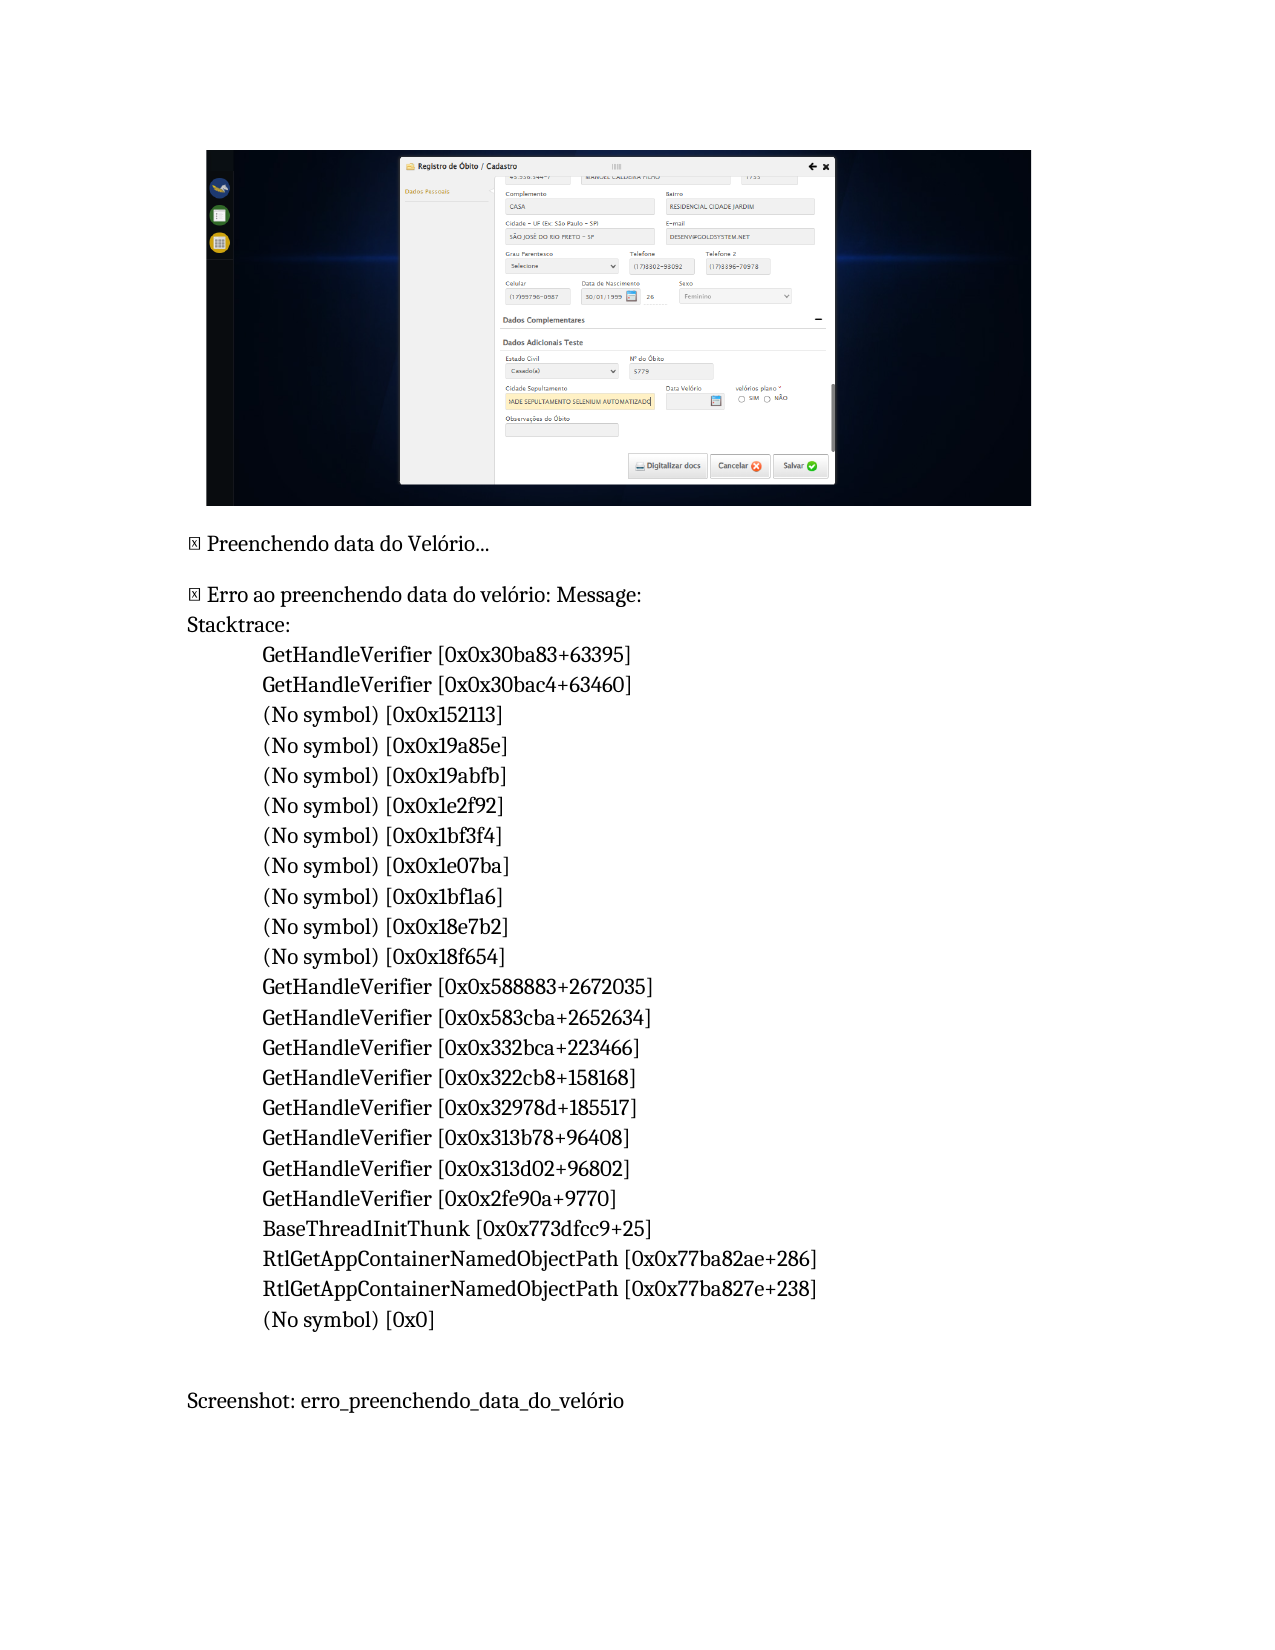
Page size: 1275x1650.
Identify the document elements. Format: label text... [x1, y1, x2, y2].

text 🔄 Preenchendo data do Velório... [187, 530, 1087, 557]
picture [206, 150, 1032, 506]
text ❌ Erro ao preenchendo data do velório: Message: Stacktrace: GetHandleVerifier [0x0x30ba83+63395] GetHandleVerifier [0x0x30bac4+63460] (No symbol) [0x0x152113] (No symbol) [0x0x19a85e] (No symbol) [0x0x19abfb] (No symbol) [0x0x1e2f92] (No symbol) [0x0x1bf3f4] (No symbol) [0x0x1e07ba] (No symbol) [0x0x1bf1a6] (No symbol) [0x0x18e7b2] (No symbol) [0x0x18f654] GetHandleVerifier [0x0x588883+2672035] GetHandleVerifier [0x0x583cba+2652634] GetHandleVerifier [0x0x332bca+223466] GetHandleVerifier [0x0x322cb8+158168] GetHandleVerifier [0x0x32978d+185517] GetHandleVerifier [0x0x313b78+96408] GetHandleVerifier [0x0x313d02+96802] GetHandleVerifier [0x0x2fe90a+9770] BaseThreadInitThunk [0x0x773dfcc9+25] RtlGetAppContainerNamedObjectPath [0x0x77ba82ae+286] RtlGetAppContainerNamedObjectPath [0x0x77ba827e+238] (No symbol) [0x0] [187, 581, 1087, 1363]
text Screenshot: erro_preenchendo_data_do_velório [187, 1388, 1087, 1414]
